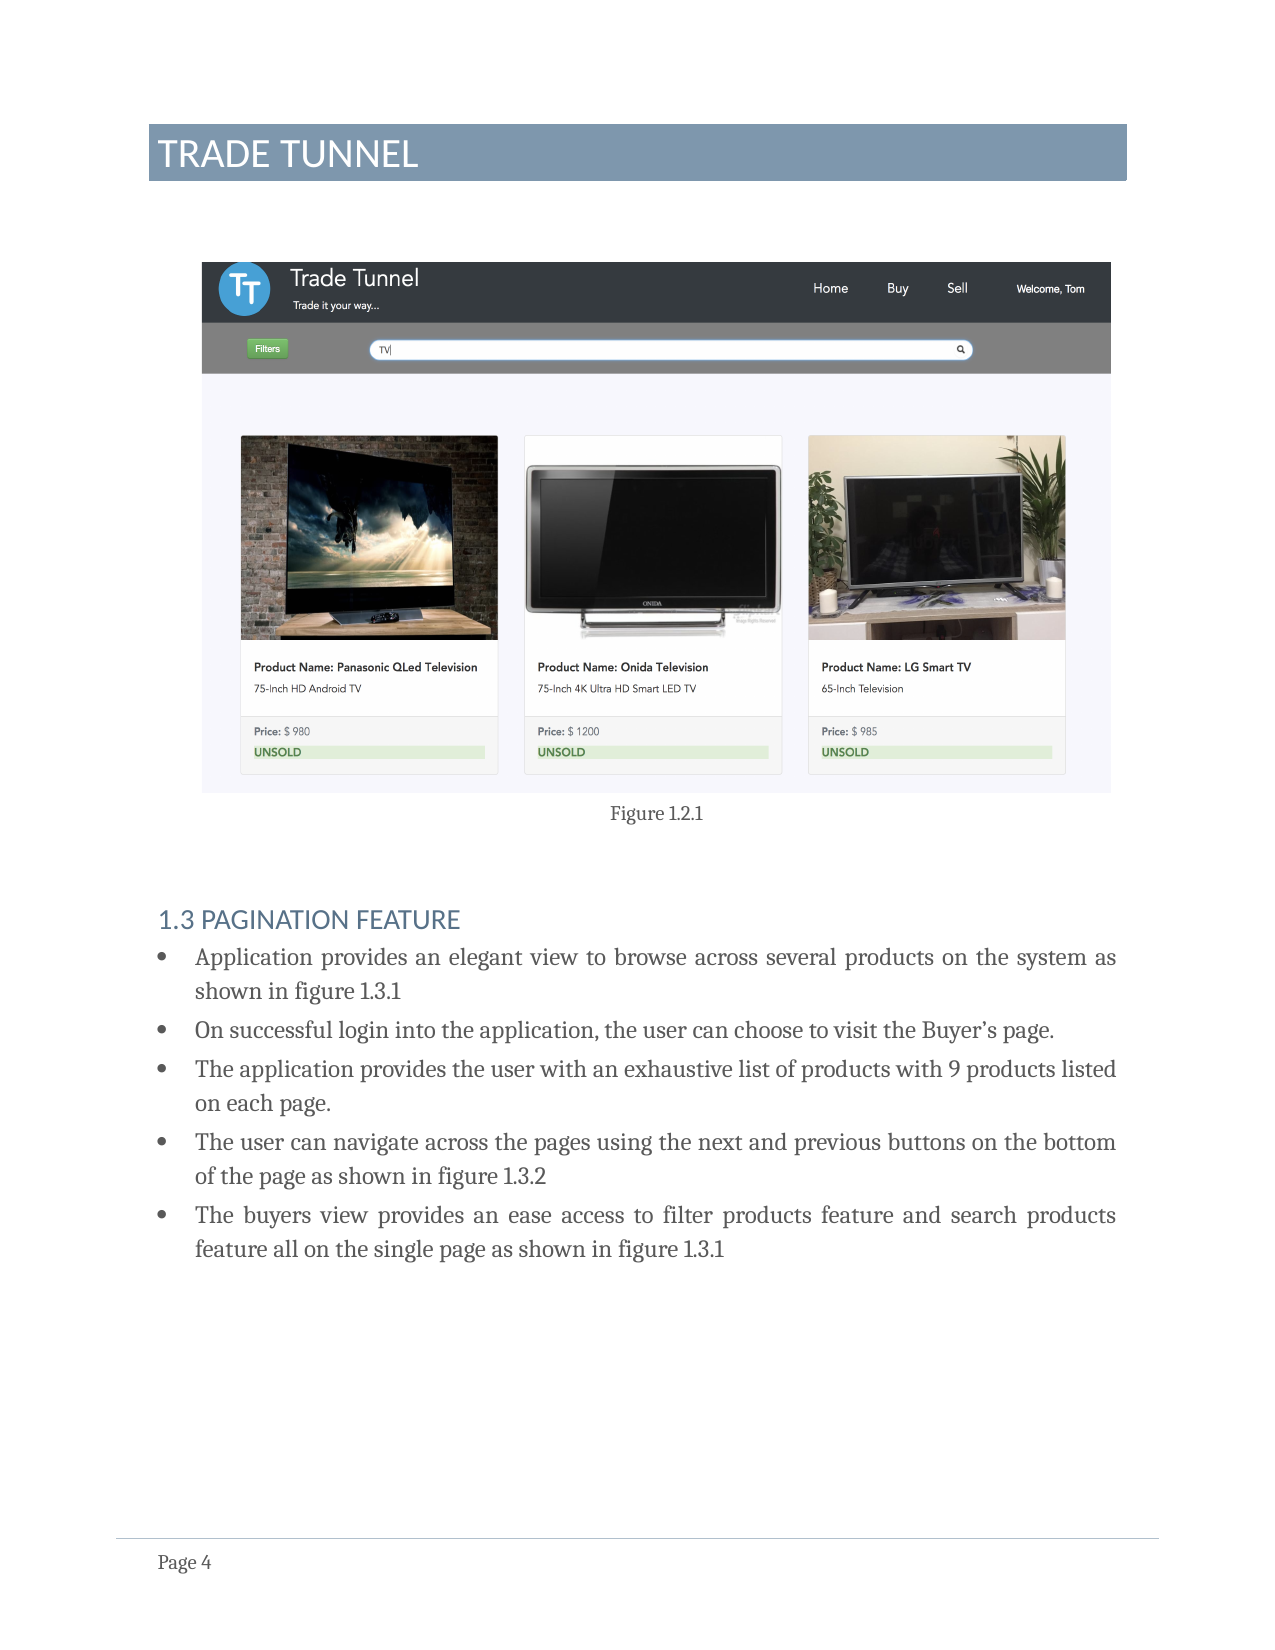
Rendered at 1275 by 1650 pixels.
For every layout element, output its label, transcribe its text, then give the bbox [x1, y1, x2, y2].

list Application provides an elegant view to browse across several products on the system as shown in figure 1.3.1 [157, 943, 1117, 1006]
list The buyers view provides an ease access to filter products feature and search products feature all on the single page as shown in figure 1.3.1 [157, 1201, 1117, 1264]
list The application provides the user with an exhaustive list of products with 9 products listed on each page. [157, 1054, 1117, 1118]
list The user can navigate across the pages using the next and previous buttons on the bottom of the page as shown in figure 1.3.2 [157, 1128, 1117, 1191]
list Figure 1.2.1 [195, 802, 1117, 826]
list On successful login into the application, the user can choose to visit the Buyer’s page. [157, 1016, 1117, 1044]
picture [201, 262, 1111, 793]
subtitle 1.3 Pagination Feature [157, 901, 1117, 936]
